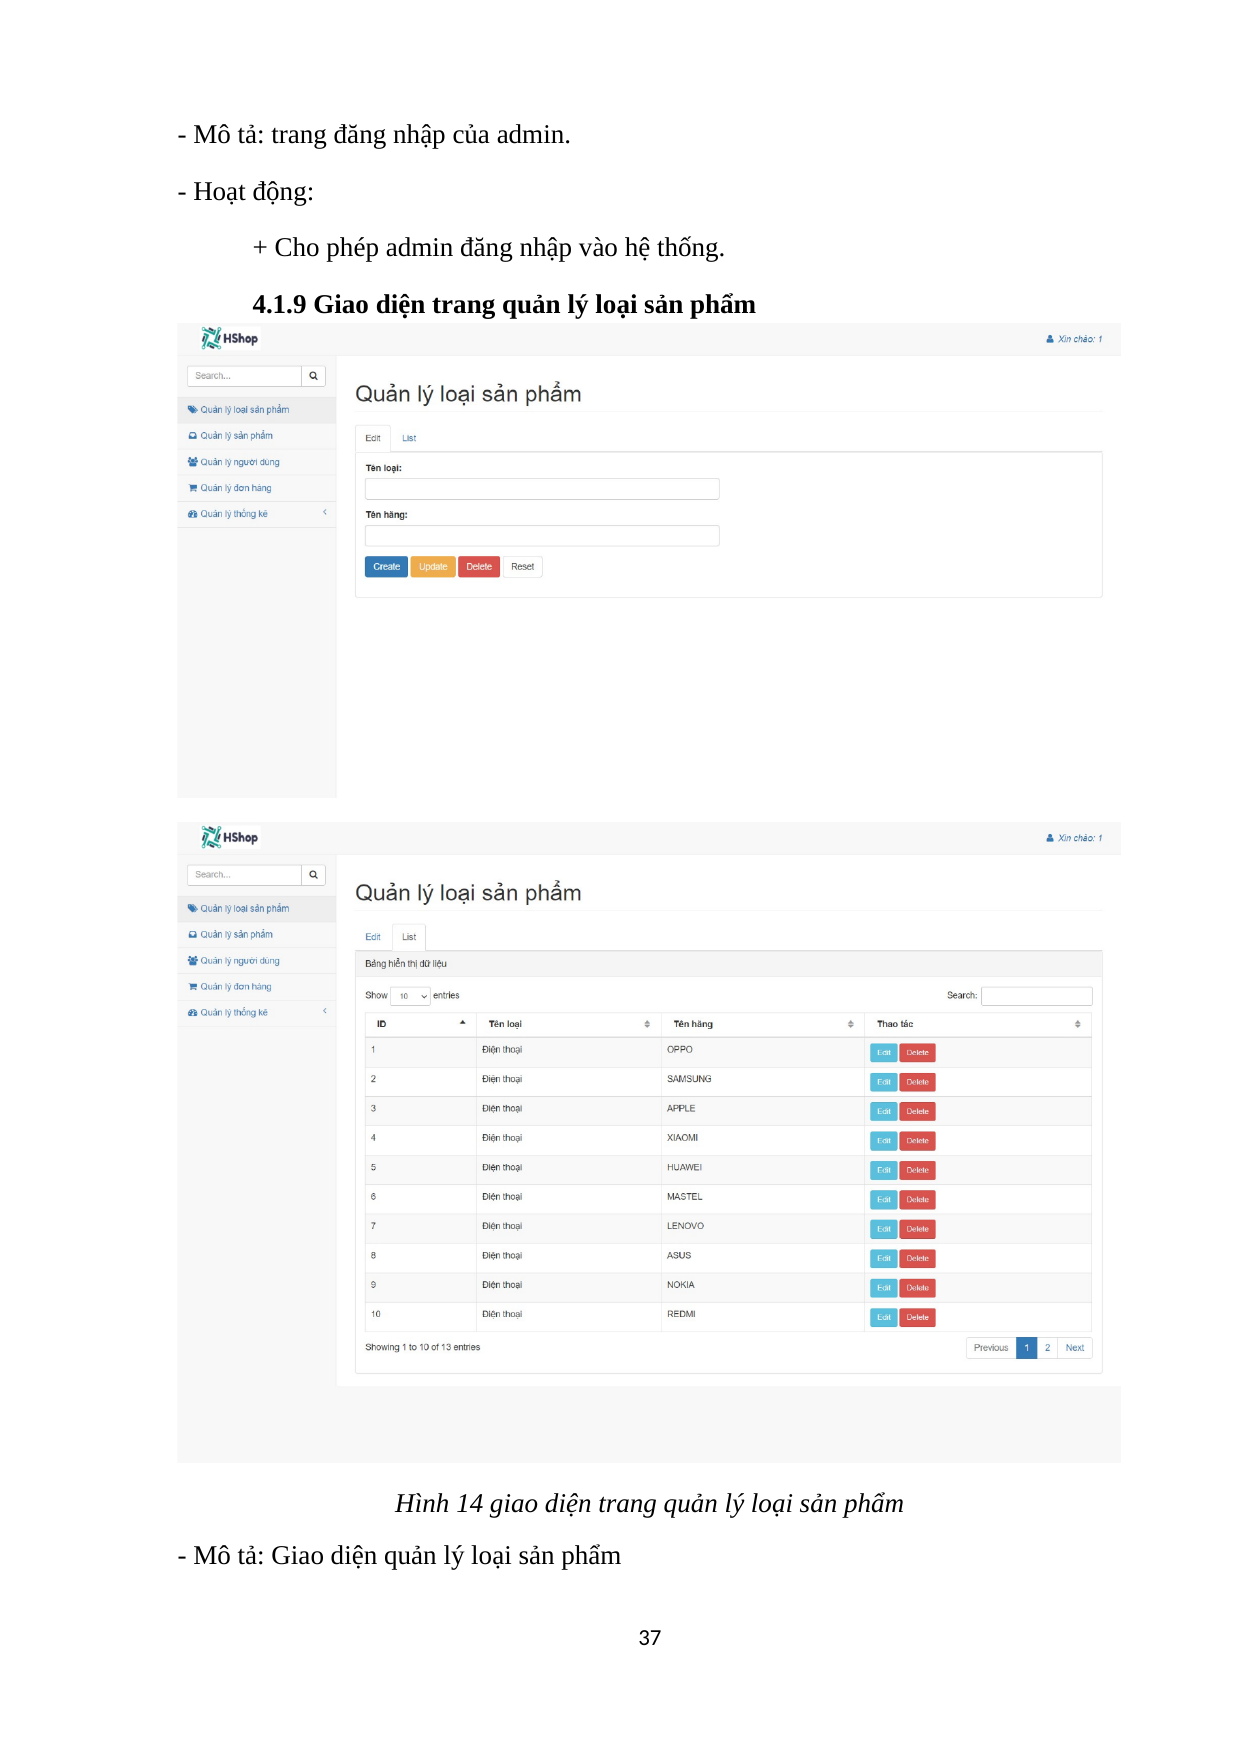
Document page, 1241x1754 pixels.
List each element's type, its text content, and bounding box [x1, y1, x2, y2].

text - Mô tả: Giao diện quản lý loại sản phẩm [177, 1539, 1122, 1570]
picture [177, 323, 1121, 798]
text + Cho phép admin đăng nhập vào hệ thống. [177, 231, 1122, 262]
text Hình 14 giao diện trang quản lý loại sản phẩm [177, 1487, 1122, 1518]
picture [177, 822, 1121, 1463]
text - Hoạt động: [177, 175, 1122, 206]
subtitle 4.1.9 Giao diện trang quản lý loại sản phẩm [177, 288, 1122, 319]
text - Mô tả: trang đăng nhập của admin. [177, 118, 1122, 149]
